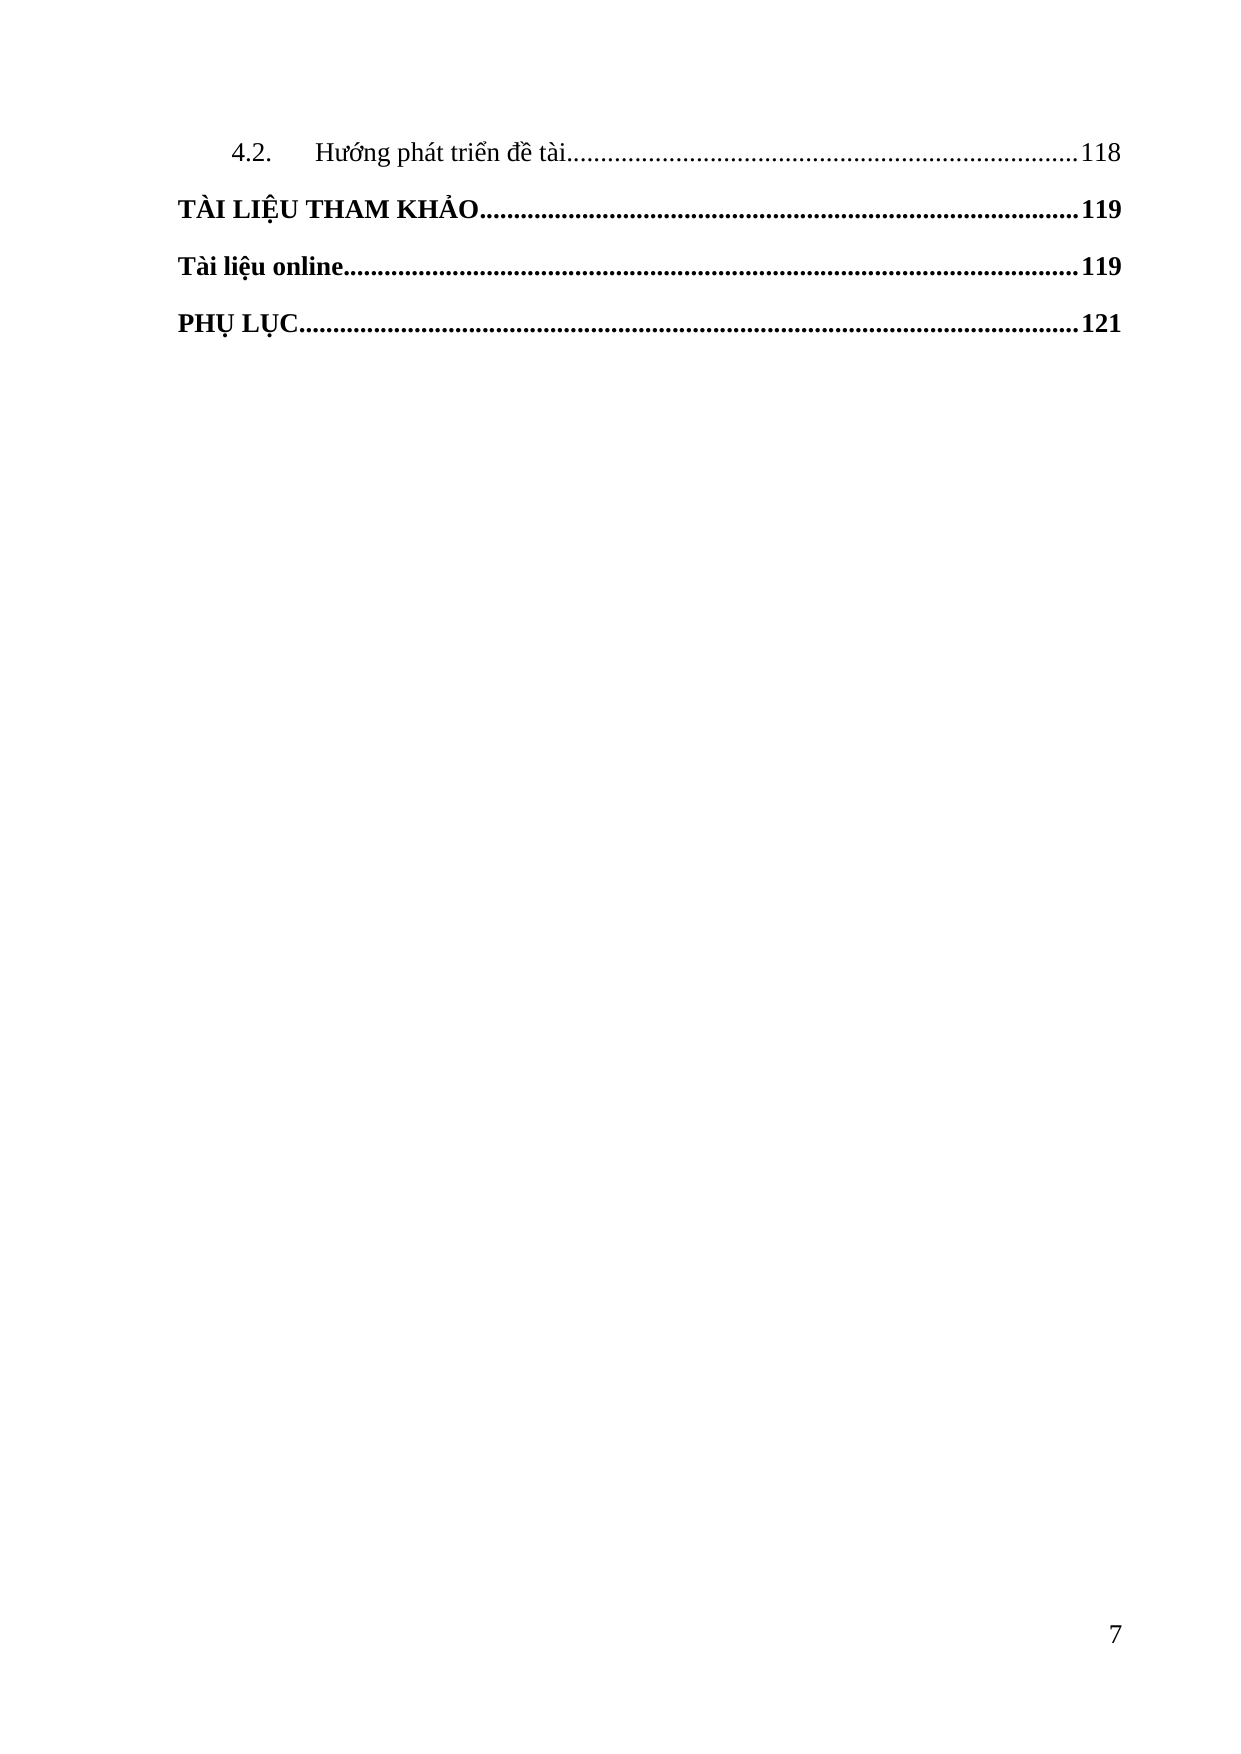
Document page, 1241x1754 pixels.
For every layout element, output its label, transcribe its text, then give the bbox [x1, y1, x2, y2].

text Tài liệu online 119 [177, 250, 1122, 281]
text PHỤ LỤC 121 [177, 307, 1122, 338]
text 4.2. Hướng phát triển đề tài 118 [231, 136, 1122, 167]
text TÀI LIỆU THAM KHẢO 119 [177, 193, 1122, 224]
